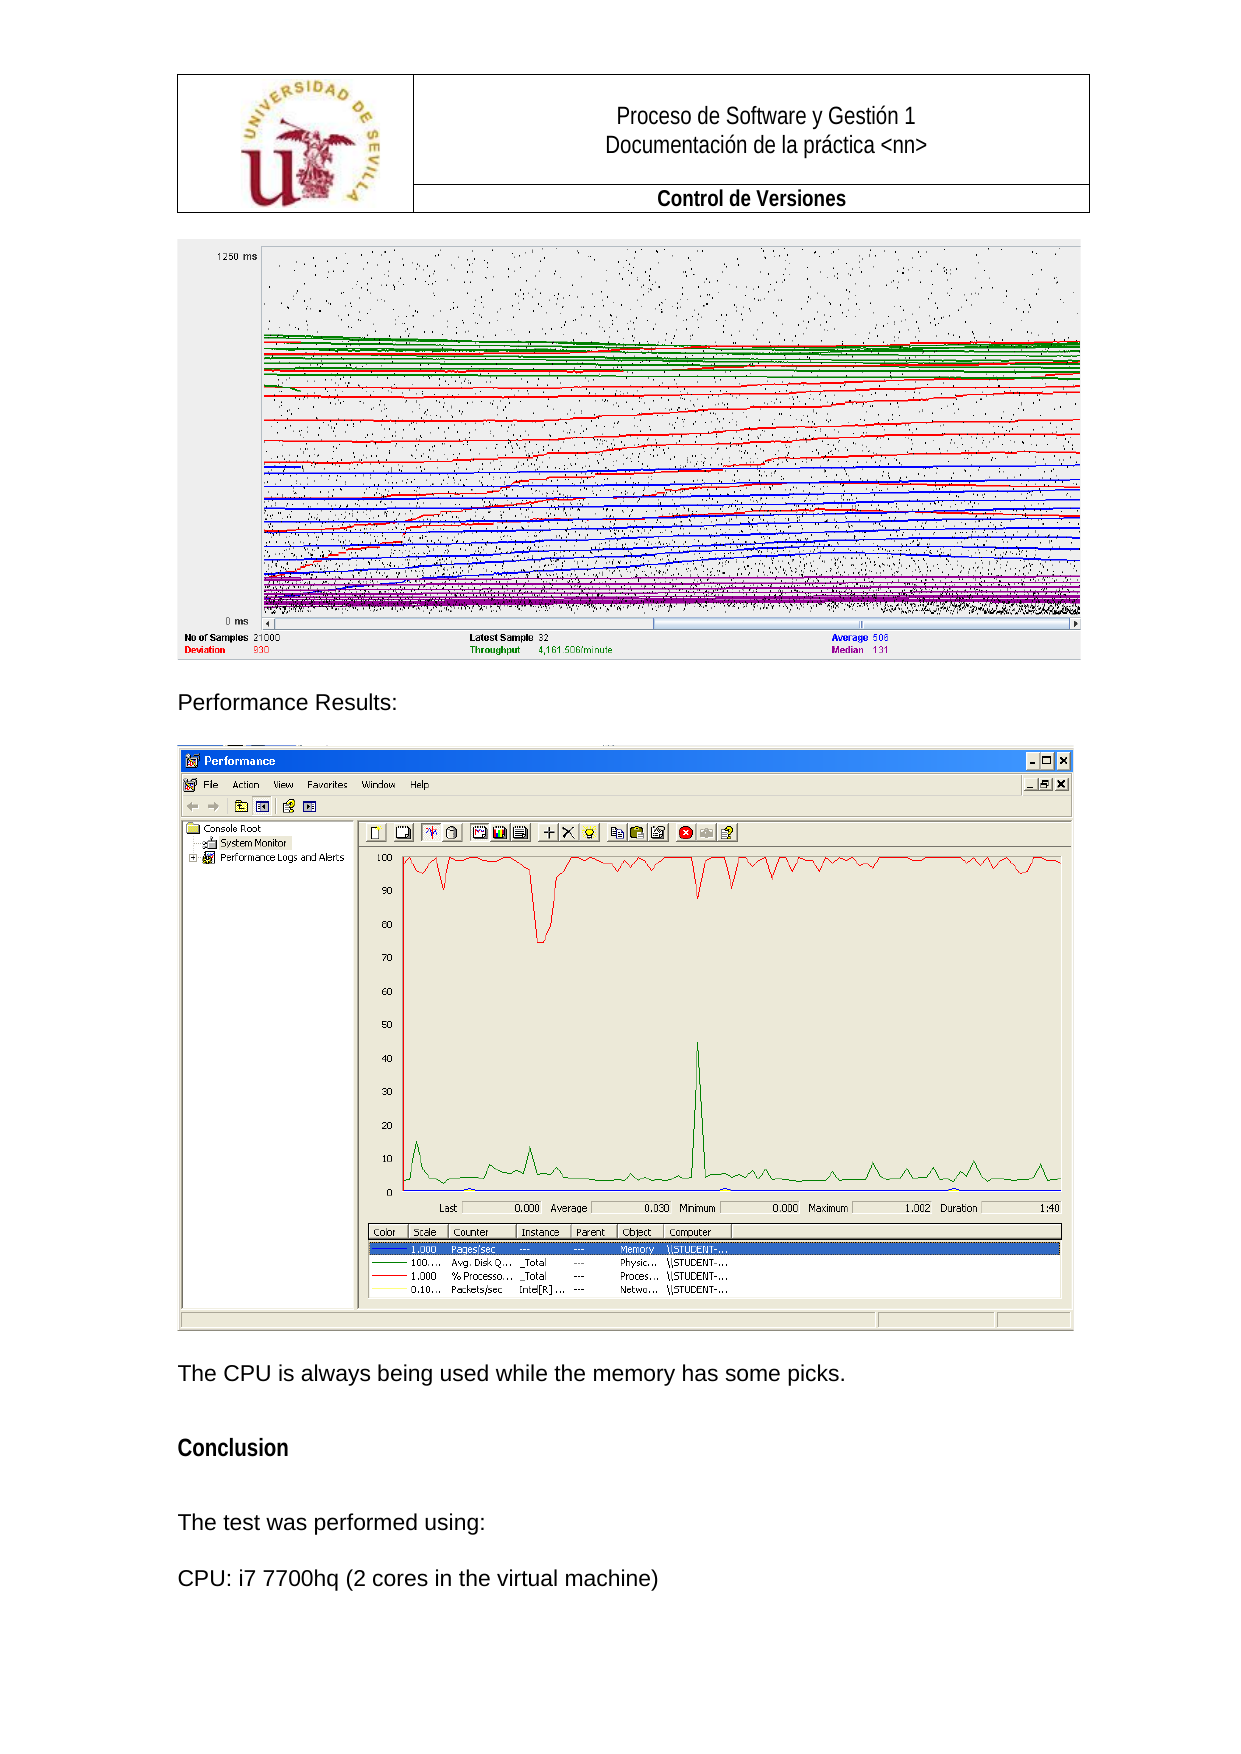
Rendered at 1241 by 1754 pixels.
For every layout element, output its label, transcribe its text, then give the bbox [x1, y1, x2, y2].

text The test was performed using: [177, 1509, 1063, 1535]
picture [177, 745, 1074, 1331]
text The CPU is always being used while the memory has some picks. [177, 1360, 1063, 1386]
text Performance Results: [177, 689, 1063, 716]
subtitle Conclusion [177, 1433, 1063, 1461]
picture [177, 239, 1081, 660]
text CPU: i7 7700hq (2 cores in the virtual machine) [177, 1565, 1063, 1591]
picture [240, 79, 381, 208]
